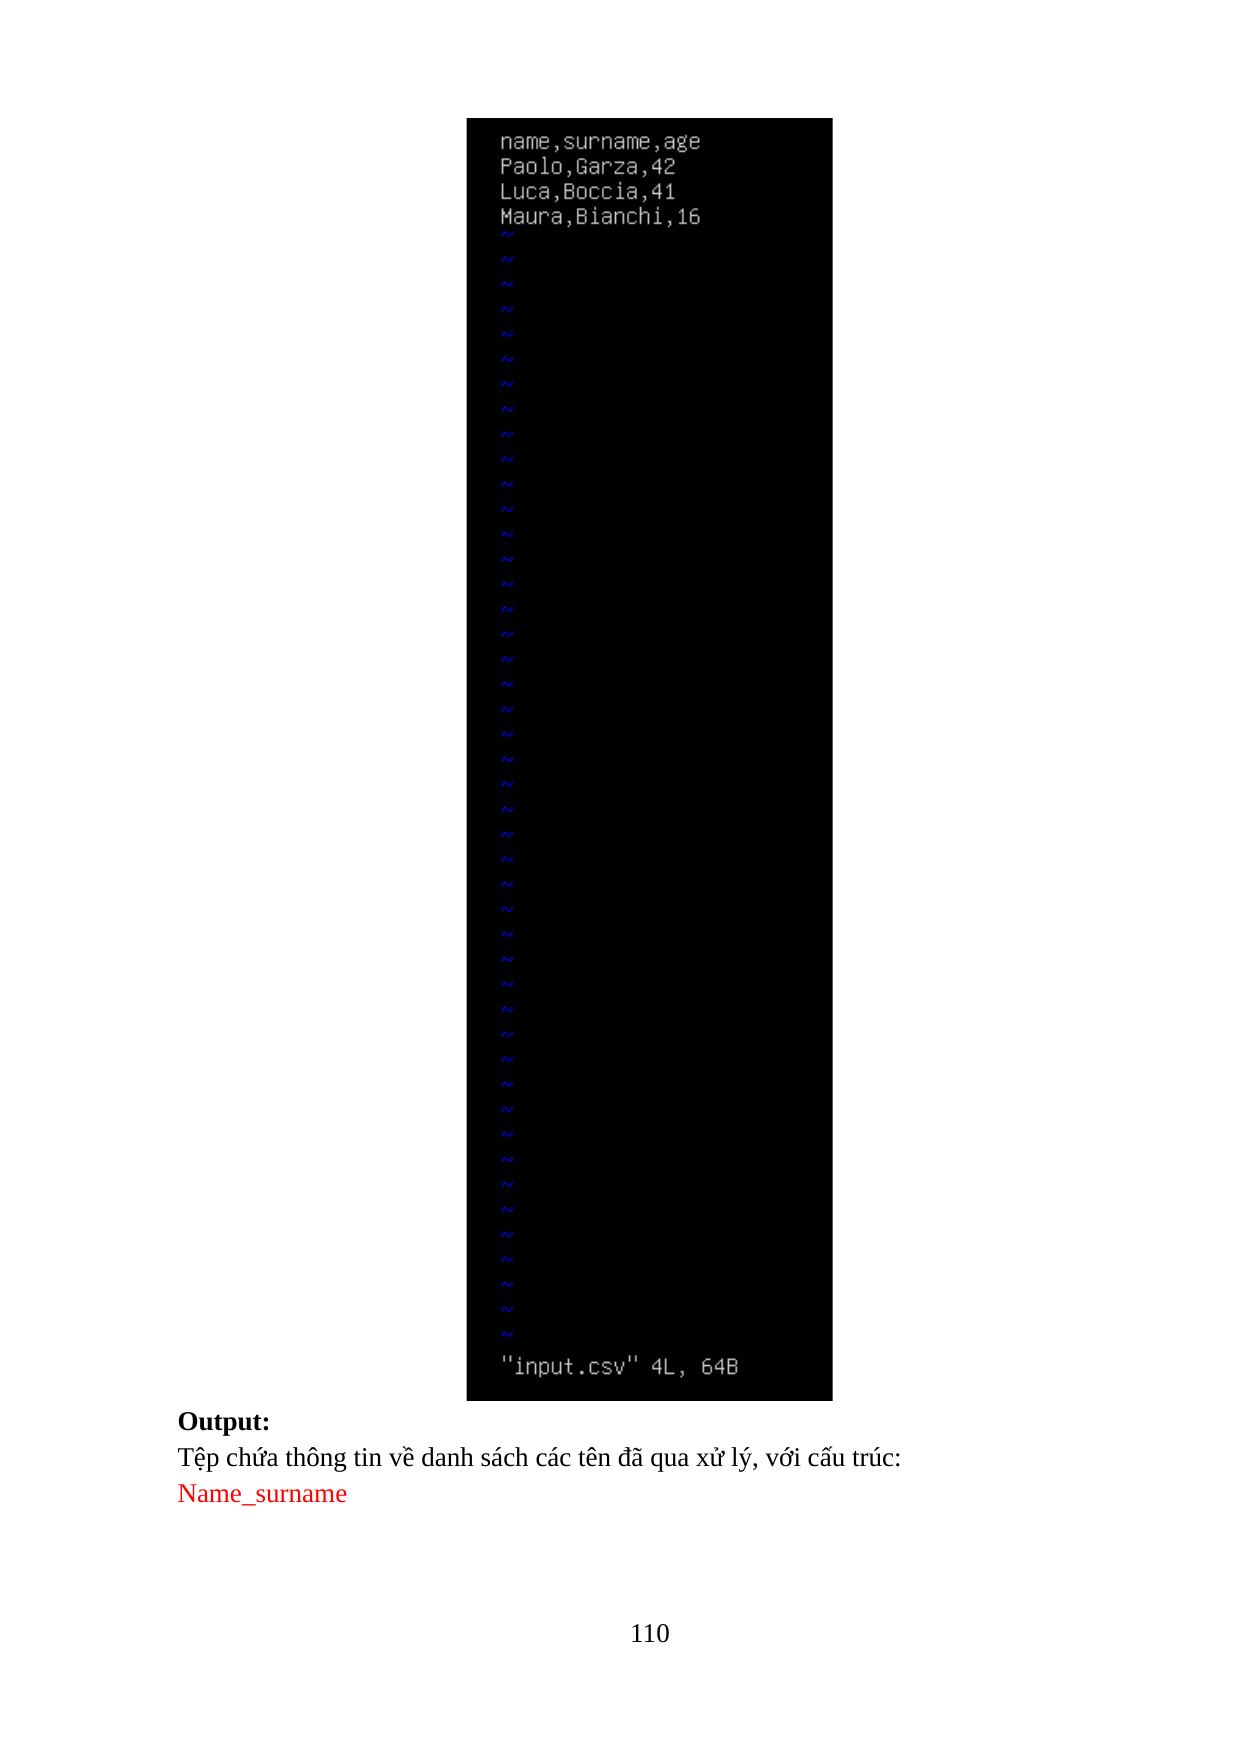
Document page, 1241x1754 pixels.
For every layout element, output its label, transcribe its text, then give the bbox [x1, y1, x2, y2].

list Output: [177, 1406, 1122, 1437]
list Name_surname [177, 1477, 1122, 1508]
list Tệp chứa thông tin về danh sách các tên đã qua xử lý, với cấu trúc: [177, 1441, 1122, 1472]
picture [466, 118, 833, 1401]
